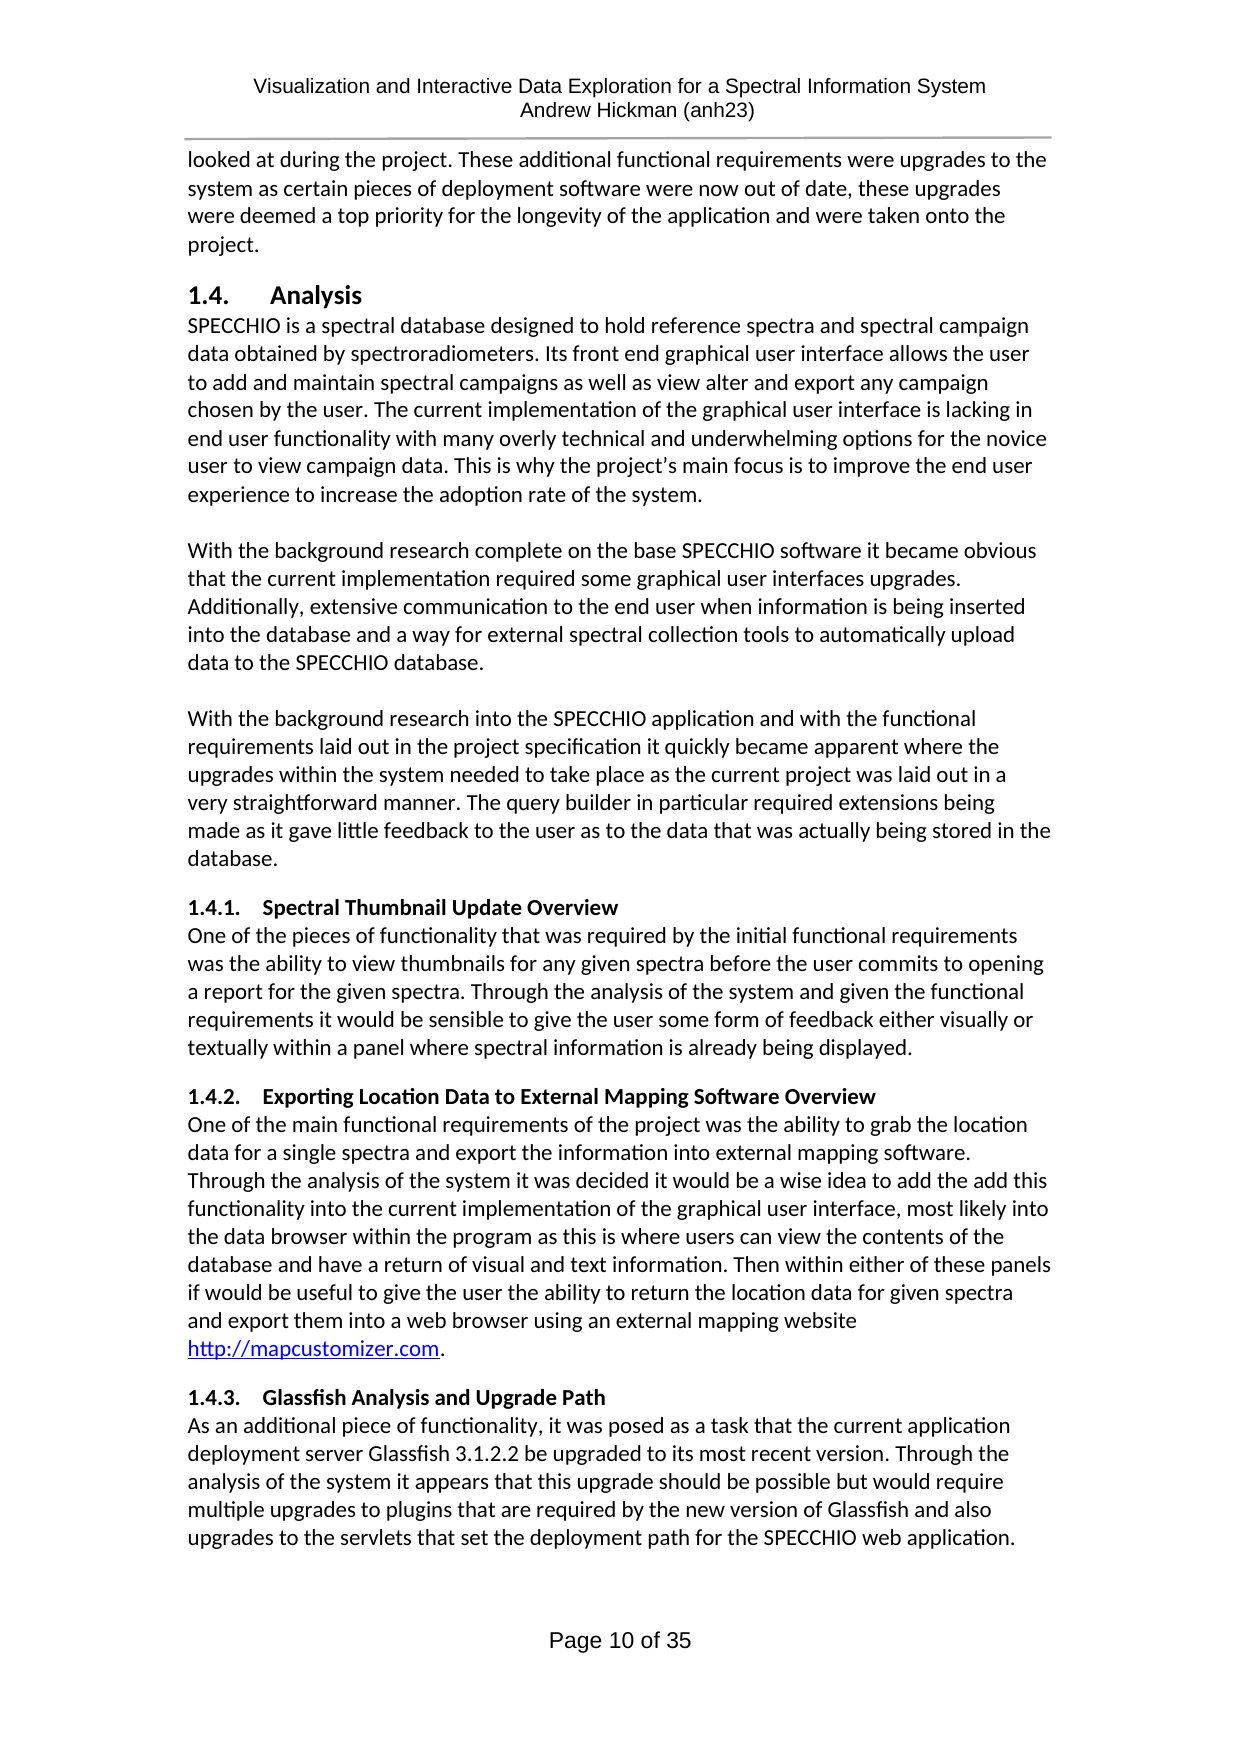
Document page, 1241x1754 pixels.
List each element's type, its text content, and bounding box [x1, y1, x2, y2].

subtitle Exporting Location Data to External Mapping Software Overview [187, 1082, 1053, 1110]
text With the background research complete on the base SPECCHIO software it became obvious that the current implementation required some graphical user interfaces upgrades. Additionally, extensive communication to the end user when information is being inserted into the database and a way for external spectral collection tools to automatically upload data to the SPECCHIO database. [187, 536, 1053, 676]
text With the background research into the SPECCHIO application and with the functional requirements laid out in the project specification it quickly became apparent where the upgrades within the system needed to take place as the current project was laid out in a very straightforward manner. The query builder in particular required extensions being made as it gave little feedback to the user as to the data that was actually being stored in the database. [187, 704, 1053, 872]
text SPECCHIO is a spectral database designed to hold reference spectra and spectral campaign data obtained by spectroradiometers. Its front end graphical user interface allows the user to add and maintain spectral campaigns as well as view alter and export any campaign chosen by the user. The current implementation of the graphical user interface is lacking in end user functionality with many overly technical and underwhelming options for the novice user to view campaign data. This is why the project’s main focus is to improve the end user experience to increase the adoption rate of the system. [187, 312, 1053, 508]
text One of the main functional requirements of the project was the ability to grab the location data for a single spectra and export the information into external mapping software. Through the analysis of the system it was decided it would be a wise idea to add the add this functionality into the current implementation of the graphical user interface, most likely into the data browser within the program as this is where users can view the contents of the database and have a return of visual and text information. Then within either of these panels if would be useful to give the user the ability to return the location data for given spectra and export them into a web browser using an external mapping website http://mapcustomizer.com. [187, 1110, 1053, 1362]
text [187, 146, 1053, 258]
text One of the pieces of functionality that was required by the initial functional requirements was the ability to view thumbnails for any given spectra before the user commits to opening a report for the given spectra. Through the analysis of the system and given the functional requirements it would be sensible to give the user some form of feedback either visually or textually within a panel where spectral information is already being displayed. [187, 921, 1053, 1061]
subtitle Analysis [187, 278, 1053, 312]
subtitle Glassfish Analysis and Upgrade Path [187, 1383, 1053, 1411]
text As an additional piece of functionality, it was posed as a task that the current application deployment server Glassfish 3.1.2.2 be upgraded to its most recent version. Through the analysis of the system it appears that this upgrade should be possible but would require multiple upgrades to plugins that are required by the new version of Glassfish and also upgrades to the servlets that set the deployment path for the SPECCHIO web application. [187, 1411, 1053, 1551]
subtitle Spectral Thumbnail Update Overview [187, 893, 1053, 921]
